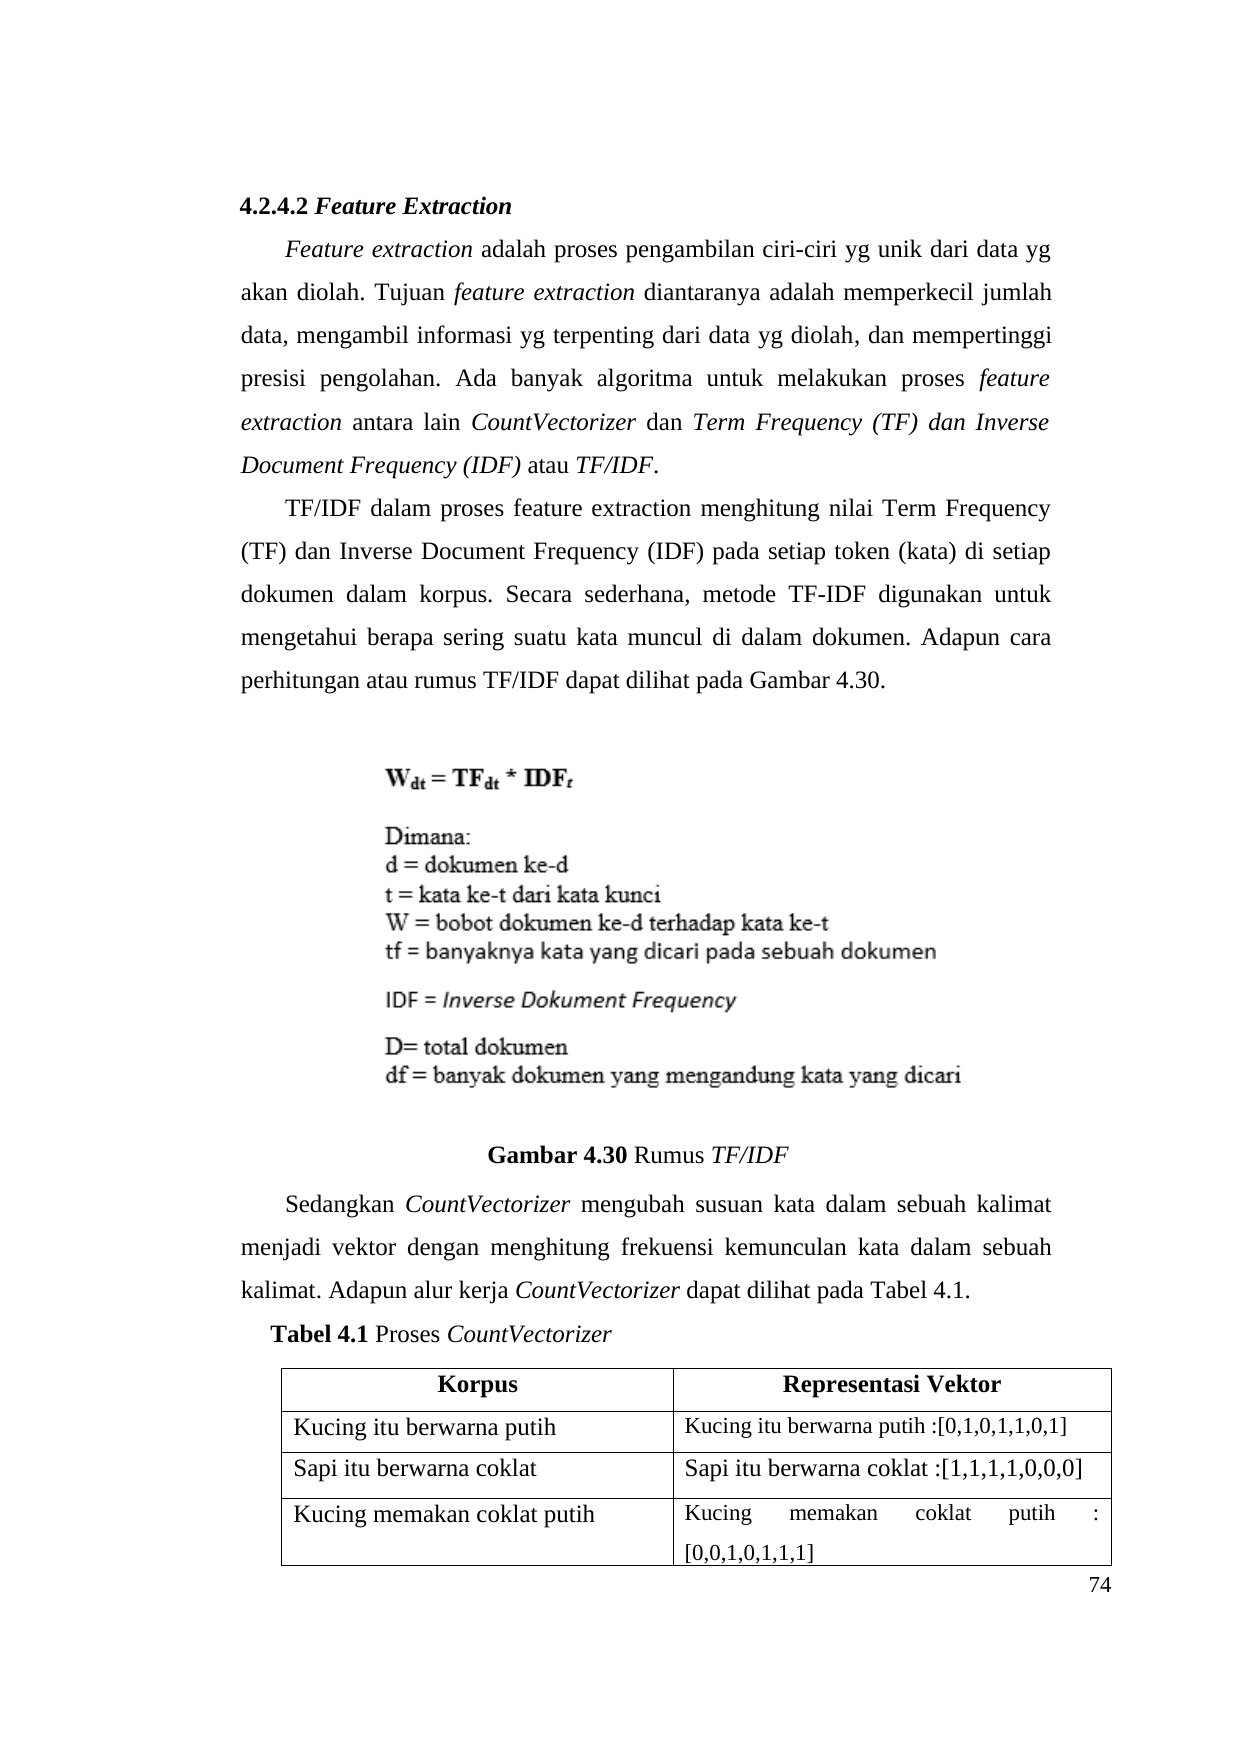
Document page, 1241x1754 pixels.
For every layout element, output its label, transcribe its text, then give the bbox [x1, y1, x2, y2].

picture [368, 755, 986, 1091]
text Tabel 4.1 Proses CountVectorizer [270, 1319, 1111, 1347]
table_cell Sapi itu berwarna coklat :[1,1,1,1,0,0,0] [674, 1453, 1111, 1498]
table_cell Kucing memakan coklat putih : [0,0,1,0,1,1,1] [674, 1499, 1111, 1565]
list Feature Extraction [239, 191, 1111, 220]
text Sedangkan CountVectorizer mengubah susuan kata dalam sebuah kalimat menjadi vektor dengan menghitung frekuensi kemunculan kata dalam sebuah kalimat. Adapun alur kerja CountVectorizer dapat dilihat pada Tabel 4.1. [241, 1189, 1052, 1304]
table_header Korpus [282, 1369, 673, 1411]
text Gambar 4.30 Rumus TF/IDF [167, 1140, 1111, 1168]
table_header Representasi Vektor [674, 1369, 1111, 1411]
table_cell Kucing memakan coklat putih [282, 1499, 673, 1565]
list Feature extraction adalah proses pengambilan ciri-ciri yg unik dari data yg akan diolah. Tujuan feature extraction diantaranya adalah memperkecil jumlah data, mengambil informasi yg terpenting dari data yg diolah, dan mempertinggi presisi pengolahan. Ada banyak algoritma untuk melakukan proses feature extraction antara lain CountVectorizer dan Term Frequency (TF) dan Inverse Document Frequency (IDF) atau TF/IDF. [241, 234, 1052, 478]
table_cell Sapi itu berwarna coklat [282, 1453, 673, 1498]
table_cell Kucing itu berwarna putih :[0,1,0,1,1,0,1] [674, 1412, 1111, 1452]
table_cell Kucing itu berwarna putih [282, 1412, 673, 1452]
list TF/IDF dalam proses feature extraction menghitung nilai Term Frequency (TF) dan Inverse Document Frequency (IDF) pada setiap token (kata) di setiap dokumen dalam korpus. Secara sederhana, metode TF-IDF digunakan untuk mengetahui berapa sering suatu kata muncul di dalam dokumen. Adapun cara perhitungan atau rumus TF/IDF dapat dilihat pada Gambar 4.30. [241, 493, 1052, 694]
